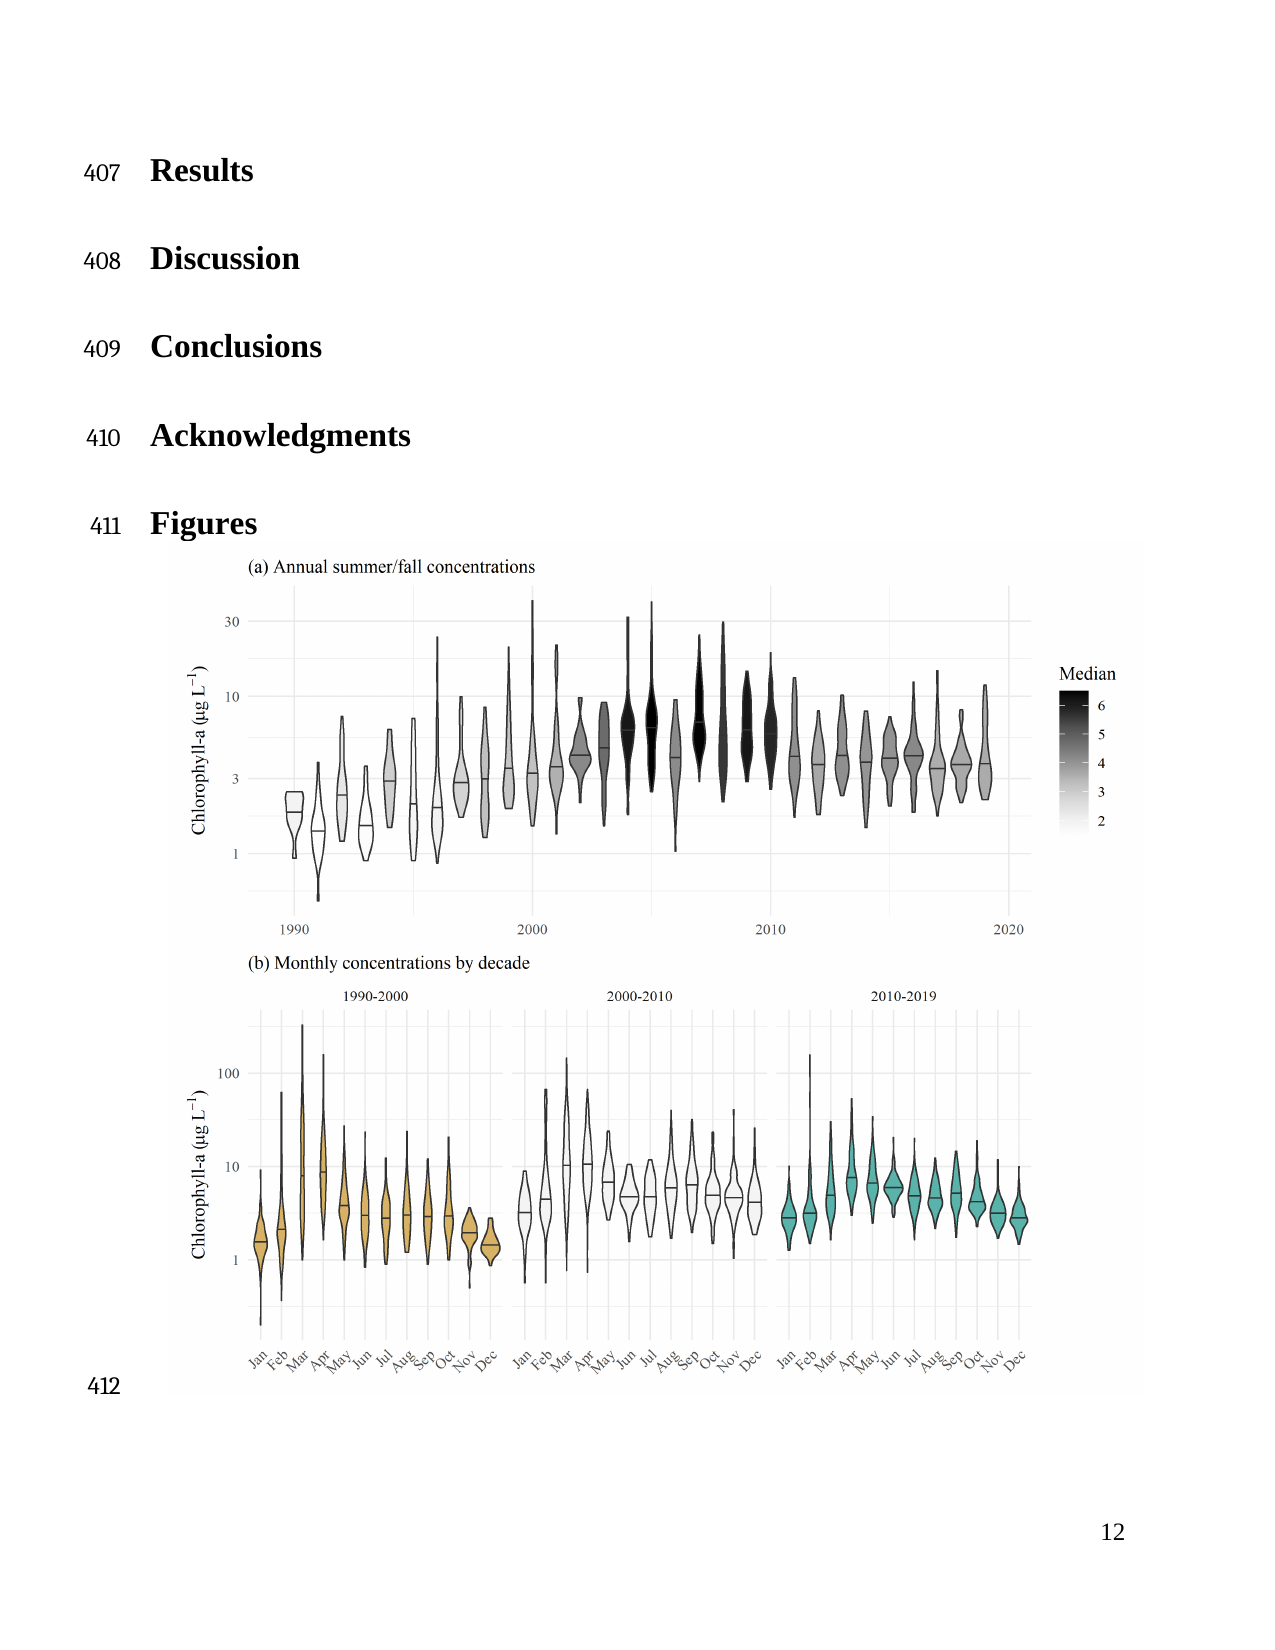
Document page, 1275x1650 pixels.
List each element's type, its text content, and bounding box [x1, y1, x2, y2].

subtitle Discussion [150, 238, 1125, 277]
subtitle Results [150, 150, 1125, 188]
picture [168, 541, 1144, 1395]
subtitle Figures [150, 503, 1125, 542]
subtitle Conclusions [150, 327, 1125, 365]
subtitle Acknowledgments [150, 415, 1125, 453]
